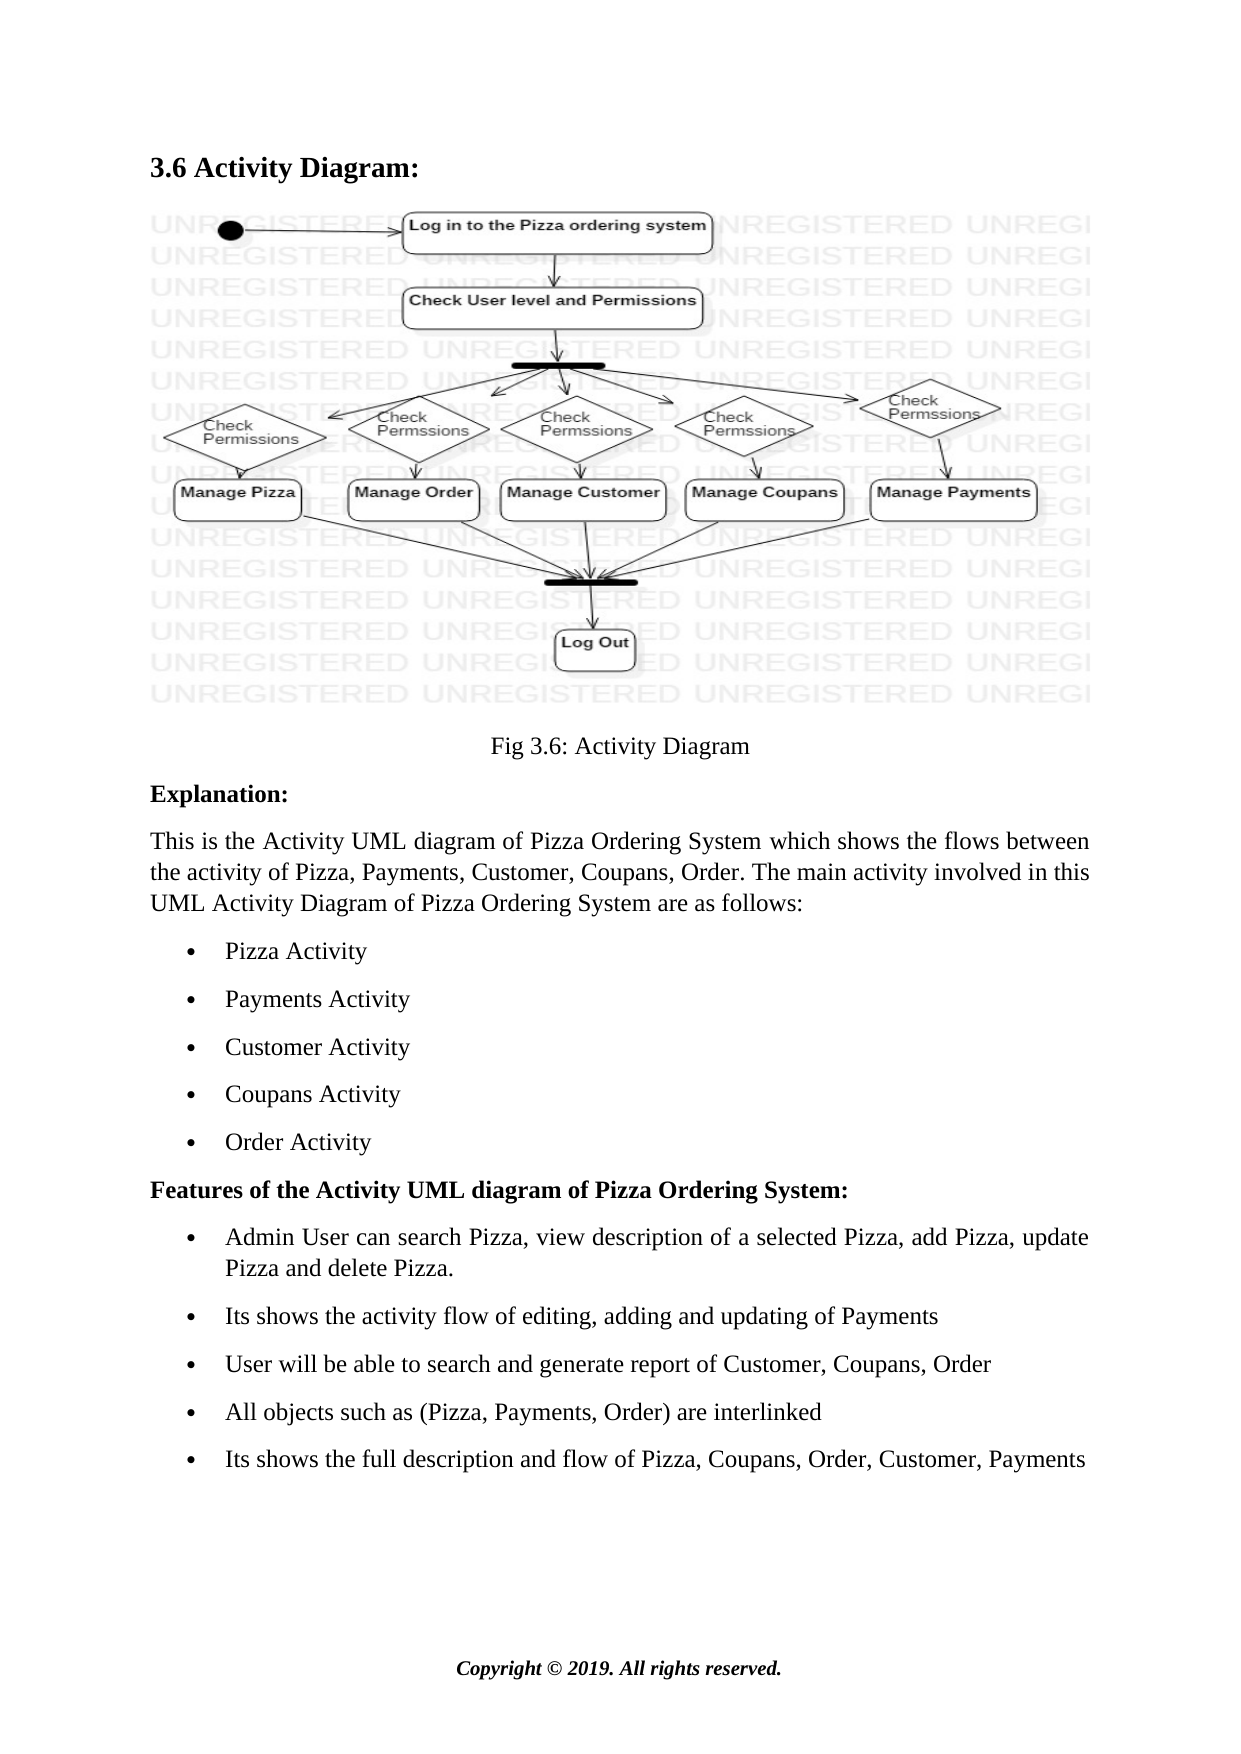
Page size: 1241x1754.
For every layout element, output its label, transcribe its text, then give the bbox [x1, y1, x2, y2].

list Payments Activity [187, 984, 1090, 1013]
picture [150, 202, 1091, 713]
list User will be able to search and generate report of Customer, Coupans, Order [187, 1349, 1090, 1378]
list Its shows the full description and flow of Pizza, Coupans, Order, Customer, Payments [187, 1444, 1090, 1473]
list Customer Activity [187, 1032, 1090, 1060]
text Explanation: [150, 779, 1090, 807]
list Coupans Activity [187, 1079, 1090, 1108]
text Features of the Activity UML diagram of Pizza Ordering System: [150, 1175, 1090, 1203]
list Pizza Activity [187, 936, 1090, 965]
list Order Activity [187, 1127, 1090, 1156]
text Fig 3.6: Activity Diagram [150, 731, 1090, 760]
text This is the Activity UML diagram of Pizza Ordering System which shows the flows between the activity of Pizza, Payments, Customer, Coupans, Order. The main activity involved in this UML Activity Diagram of Pizza Ordering System are as follows: [150, 826, 1090, 917]
text 3.6 Activity Diagram: [150, 150, 1090, 183]
list All objects such as (Pizza, Payments, Order) are interlinked [187, 1397, 1090, 1425]
list Its shows the activity flow of editing, adding and updating of Payments [187, 1301, 1090, 1330]
list Admin User can search Pizza, view description of a selected Pizza, add Pizza, update Pizza and delete Pizza. [187, 1222, 1090, 1282]
